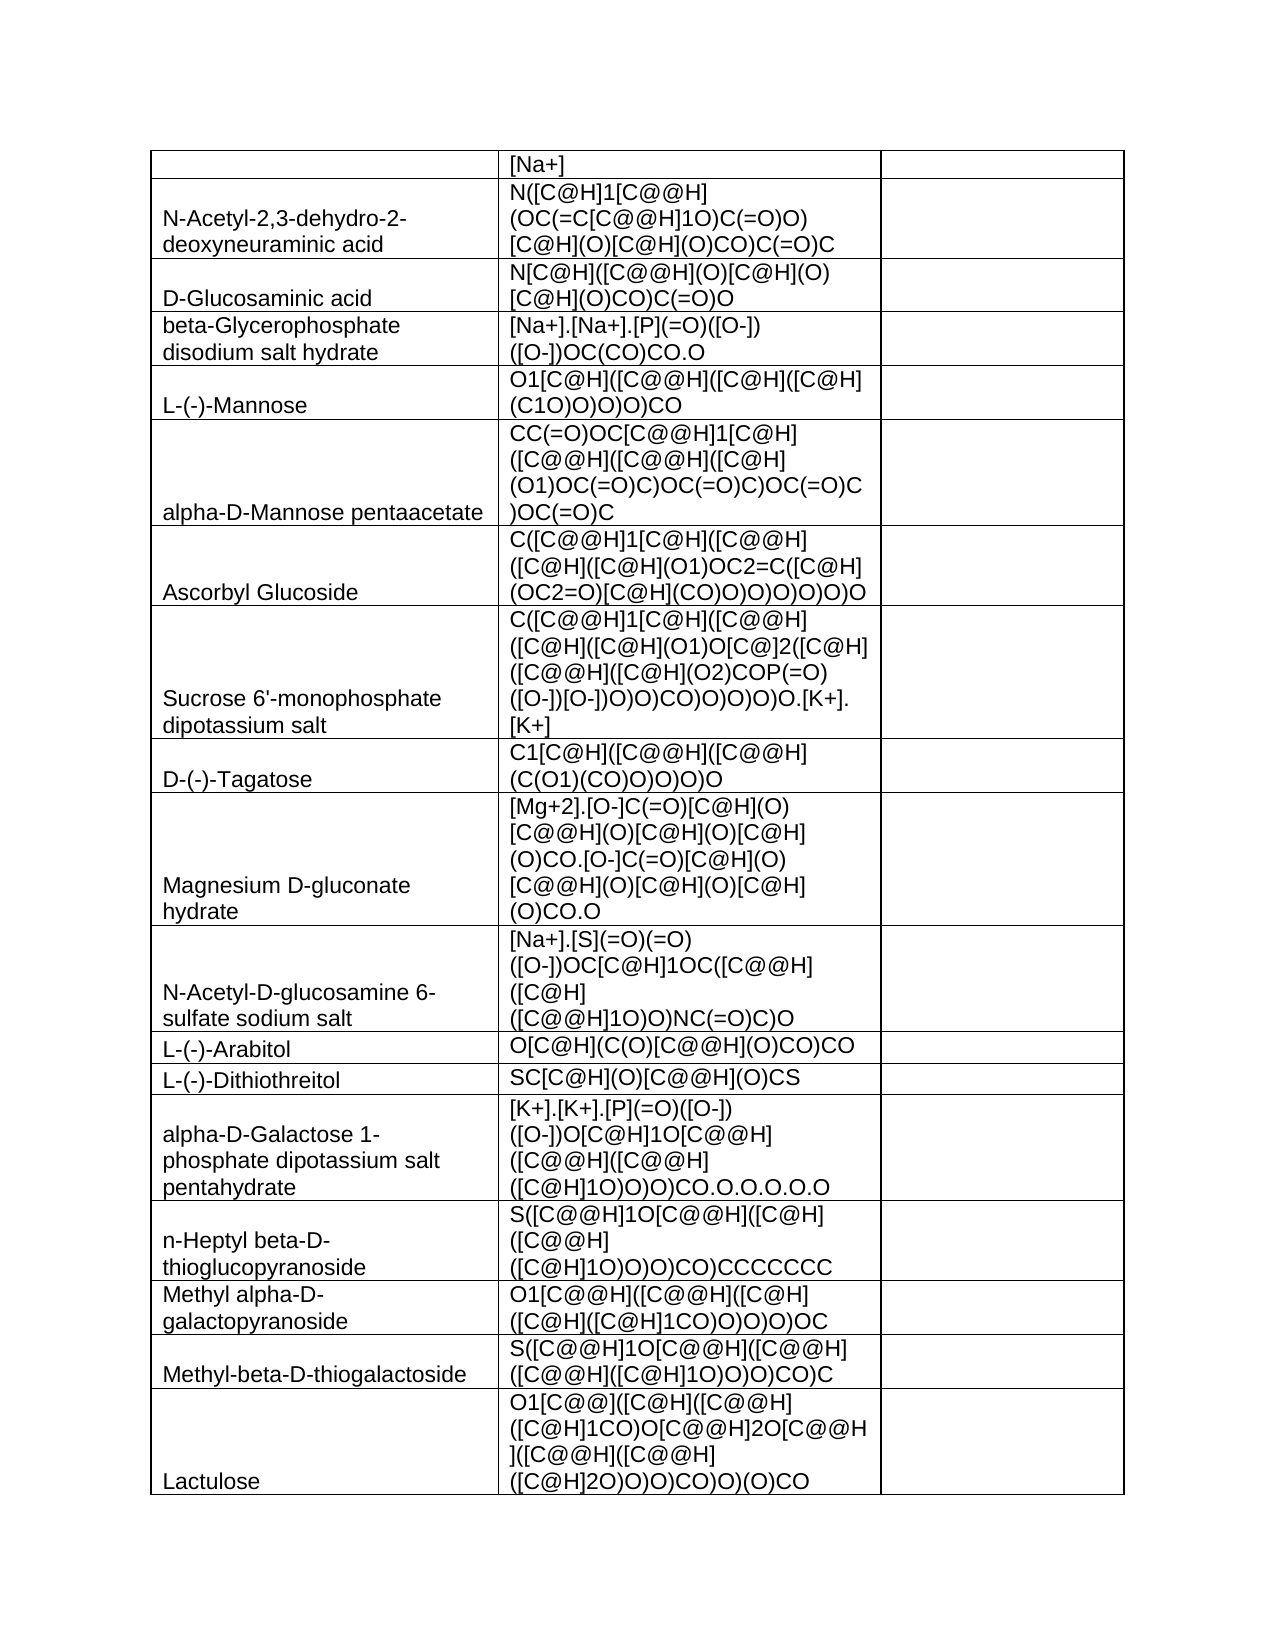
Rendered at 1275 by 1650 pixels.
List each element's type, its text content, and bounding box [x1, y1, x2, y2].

table_cell [882, 1032, 1123, 1062]
table_cell [882, 1064, 1123, 1094]
table_cell L-(-)-Dithiothreitol [152, 1064, 498, 1094]
table_cell alpha-D-Galactose 1-phosphate dipotassium salt pentahydrate [152, 1095, 498, 1200]
table_cell [882, 420, 1123, 525]
table_cell S([C@@H]1O[C@@H]([C@H]([C@@H]([C@H]1O)O)O)CO)CCCCCCC [499, 1201, 880, 1280]
table_cell [882, 151, 1123, 177]
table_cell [152, 151, 498, 177]
table_cell [882, 739, 1123, 792]
table_cell [882, 1389, 1123, 1494]
table_cell O[C@H](C(O)[C@@H](O)CO)CO [499, 1032, 880, 1062]
table_cell Sucrose 6'-monophosphate dipotassium salt [152, 606, 498, 738]
table_cell SC[C@H](O)[C@@H](O)CS [499, 1064, 880, 1094]
table_cell [Na+].[Na+].[P](=O)([O-])([O-])OC(CO)CO.O [499, 312, 880, 365]
table_cell [882, 606, 1123, 738]
table_cell [882, 1335, 1123, 1388]
table_cell D-Glucosaminic acid [152, 259, 498, 311]
table_cell S([C@@H]1O[C@@H]([C@@H]([C@@H]([C@H]1O)O)O)CO)C [499, 1335, 880, 1388]
table_cell [882, 926, 1123, 1031]
table_cell N-Acetyl-D-glucosamine 6-sulfate sodium salt [152, 926, 498, 1031]
table_cell n-Heptyl beta-D-thioglucopyranoside [152, 1201, 498, 1280]
table_cell Methyl alpha-D-galactopyranoside [152, 1281, 498, 1334]
table_cell C1[C@H]([C@@H]([C@@H](C(O1)(CO)O)O)O)O [499, 739, 880, 792]
table_cell O1[C@@H]([C@@H]([C@H]([C@H]([C@H]1CO)O)O)O)OC [499, 1281, 880, 1334]
table_cell L-(-)-Mannose [152, 366, 498, 419]
table_cell N([C@H]1[C@@H](OC(=C[C@@H]1O)C(=O)O)[C@H](O)[C@H](O)CO)C(=O)C [499, 179, 880, 257]
table_cell Magnesium D-gluconate hydrate [152, 793, 498, 925]
table_cell Lactulose [152, 1389, 498, 1494]
table_cell [882, 526, 1123, 605]
table_cell N[C@H]([C@@H](O)[C@H](O)[C@H](O)CO)C(=O)O [499, 259, 880, 311]
table_cell [K+].[K+].[P](=O)([O-])([O-])O[C@H]1O[C@@H]([C@@H]([C@@H]([C@H]1O)O)O)CO.O.O.O.O.O [499, 1095, 880, 1200]
table_cell [882, 366, 1123, 419]
table_cell [882, 1281, 1123, 1334]
table_cell [Na+].[S](=O)(=O)([O-])OC[C@H]1OC([C@@H]([C@H]([C@@H]1O)O)NC(=O)C)O [499, 926, 880, 1031]
table_cell L-(-)-Arabitol [152, 1032, 498, 1062]
table_cell alpha-D-Mannose pentaacetate [152, 420, 498, 525]
table_cell [882, 793, 1123, 925]
table_cell beta-Glycerophosphate disodium salt hydrate [152, 312, 498, 365]
table_cell [882, 312, 1123, 365]
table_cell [499, 151, 880, 177]
table_cell [Mg+2].[O-]C(=O)[C@H](O)[C@@H](O)[C@H](O)[C@H](O)CO.[O-]C(=O)[C@H](O)[C@@H](O)[C@H](O)[C@H](O)CO.O [499, 793, 880, 925]
table_cell [882, 179, 1123, 257]
table_cell [882, 259, 1123, 311]
table_cell Methyl-beta-D-thiogalactoside [152, 1335, 498, 1388]
table_cell C([C@@H]1[C@H]([C@@H]([C@H]([C@H](O1)O[C@]2([C@H]([C@@H]([C@H](O2)COP(=O)([O-])[O-])O)O)CO)O)O)O)O.[K+].[K+] [499, 606, 880, 738]
table_cell CC(=O)OC[C@@H]1[C@H]([C@@H]([C@@H]([C@H](O1)OC(=O)C)OC(=O)C)OC(=O)C)OC(=O)C [499, 420, 880, 525]
table_cell Ascorbyl Glucoside [152, 526, 498, 605]
table_cell [882, 1095, 1123, 1200]
table_cell O1[C@@]([C@H]([C@@H]([C@H]1CO)O[C@@H]2O[C@@H]([C@@H]([C@@H]([C@H]2O)O)O)CO)O)(O)CO [499, 1389, 880, 1494]
table_cell O1[C@H]([C@@H]([C@H]([C@H](C1O)O)O)O)CO [499, 366, 880, 419]
table_cell N-Acetyl-2,3-dehydro-2-deoxyneuraminic acid [152, 179, 498, 257]
table_cell D-(-)-Tagatose [152, 739, 498, 792]
table_cell [882, 1201, 1123, 1280]
table_cell C([C@@H]1[C@H]([C@@H]([C@H]([C@H](O1)OC2=C([C@H](OC2=O)[C@H](CO)O)O)O)O)O)O [499, 526, 880, 605]
